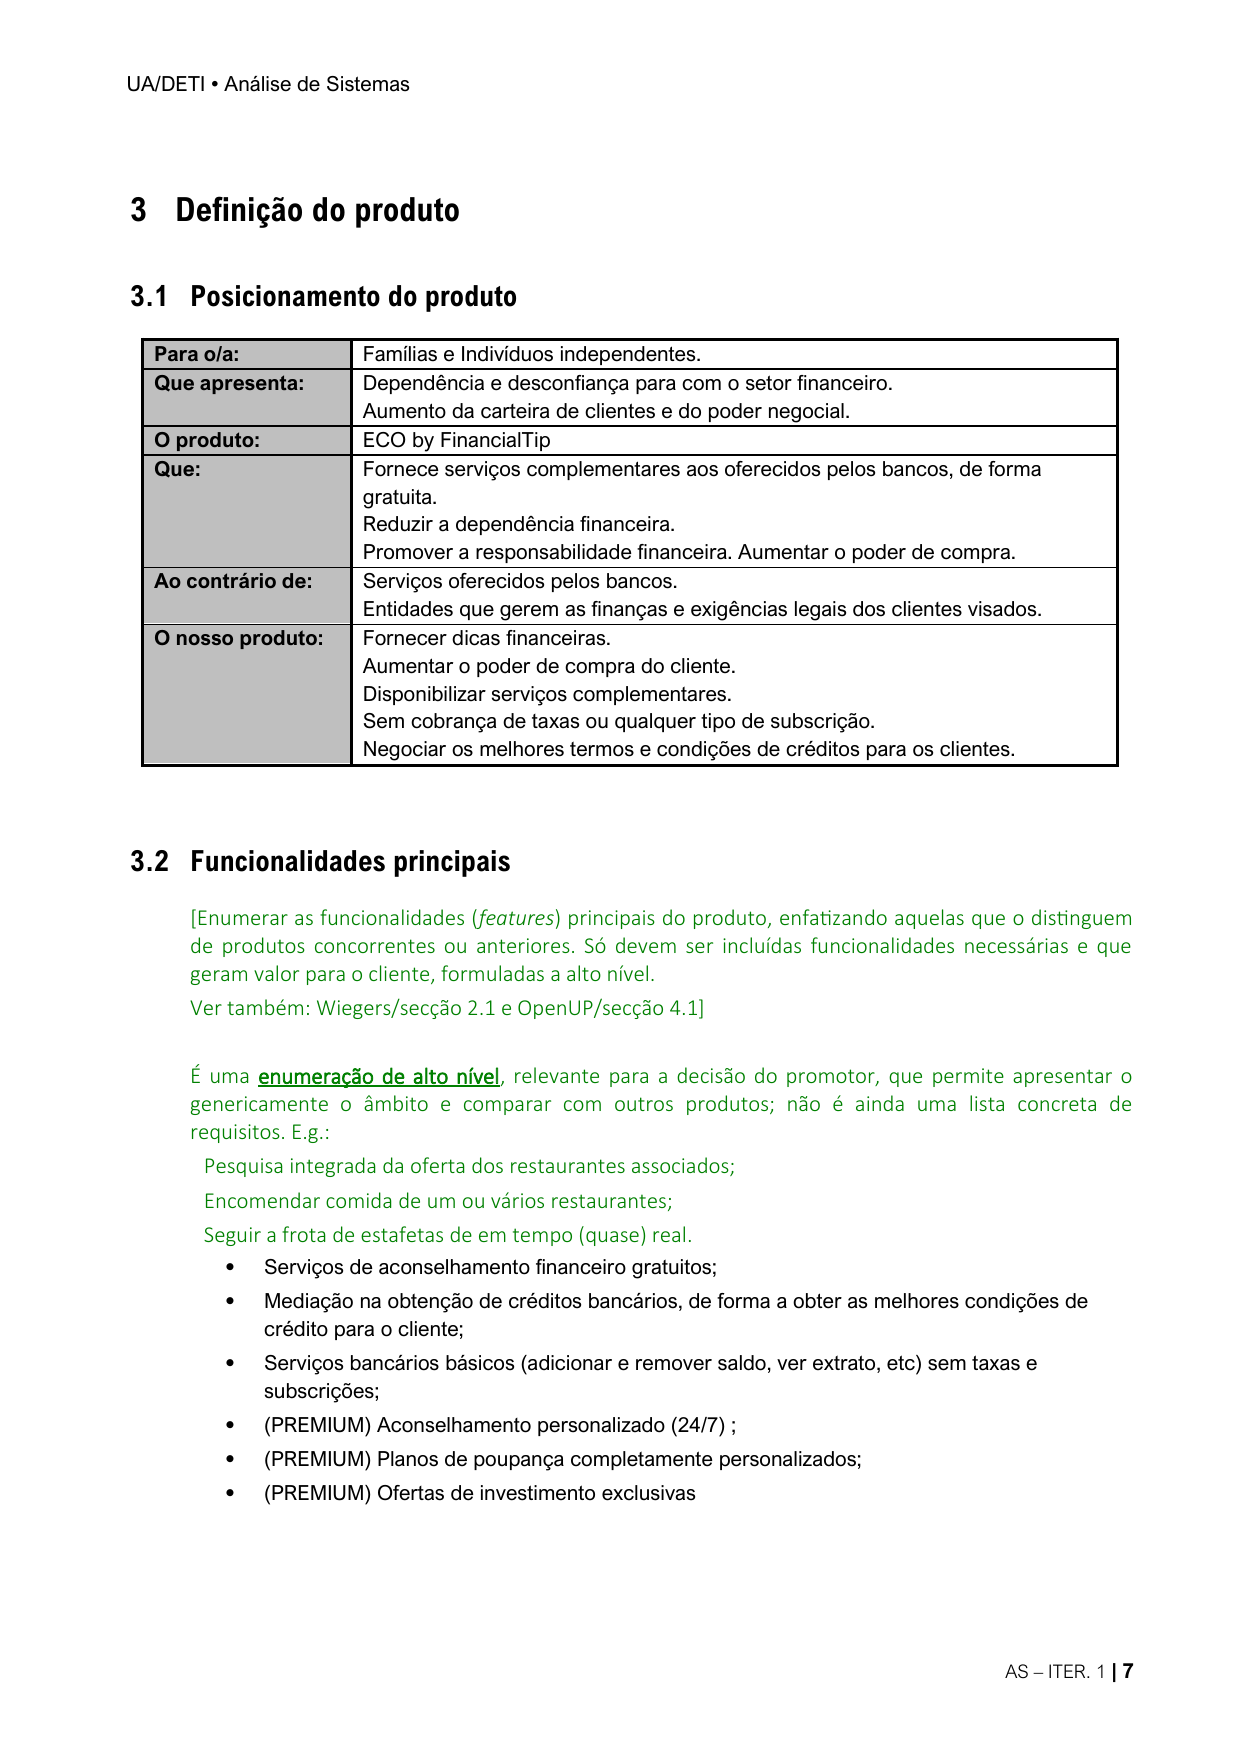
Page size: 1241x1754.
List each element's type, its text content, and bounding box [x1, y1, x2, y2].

text [Enumerar as funcionalidades (features) principais do produto, enfatizando aquelas que o distinguem de produtos concorrentes ou anteriores. Só devem ser incluídas funcionalidades necessárias e que geram valor para o cliente, formuladas a alto nível. [190, 903, 1134, 987]
table_header Famílias e Indivíduos independentes. [353, 341, 1116, 368]
table_cell Fornecer dicas financeiras. Aumentar o poder de compra do cliente. Disponibilizar serviços complementares. Sem cobrança de taxas ou qualquer tipo de subscrição. Negociar os melhores termos e condições de créditos para os clientes. [353, 625, 1116, 763]
text Pesquisa integrada da oferta dos restaurantes associados; [204, 1152, 1134, 1179]
list Serviços de aconselhamento financeiro gratuitos; [226, 1254, 1134, 1279]
table_cell O nosso produto: [144, 625, 350, 763]
text Encomendar comida de um ou vários restaurantes; [204, 1186, 1134, 1214]
table_cell ECO by FinancialTip [353, 427, 1116, 454]
table_cell Que: [144, 456, 350, 567]
table_cell Dependência e desconfiança para com o setor financeiro. Aumento da carteira de clientes e do poder negocial. [353, 370, 1116, 425]
list (PREMIUM) Ofertas de investimento exclusivas [226, 1479, 1134, 1505]
table_header Para o/a: [144, 341, 350, 368]
table_cell Que apresenta: [144, 370, 350, 425]
table_cell Ao contrário de: [144, 568, 350, 623]
text Seguir a frota de estafetas de em tempo (quase) real. [204, 1220, 1134, 1248]
subtitle Funcionalidades principais [130, 844, 1075, 878]
table_cell O produto: [144, 427, 350, 454]
subtitle Definição do produto [130, 189, 1134, 229]
subtitle Posicionamento do produto [130, 279, 1075, 313]
table_cell Fornece serviços complementares aos oferecidos pelos bancos, de forma gratuita. Reduzir a dependência financeira. Promover a responsabilidade financeira. Aumentar o poder de compra. [353, 456, 1116, 567]
table_cell Serviços oferecidos pelos bancos. Entidades que gerem as finanças e exigências legais dos clientes visados. [353, 568, 1116, 623]
list Mediação na obtenção de créditos bancários, de forma a obter as melhores condições de crédito para o cliente; [226, 1288, 1134, 1341]
text É uma enumeração de alto nível, relevante para a decisão do promotor, que permite apresentar o genericamente o âmbito e comparar com outros produtos; não é ainda uma lista concreta de requisitos. E.g.: [190, 1061, 1134, 1145]
list (PREMIUM) Aconselhamento personalizado (24/7) ; [226, 1412, 1134, 1437]
list (PREMIUM) Planos de poupança completamente personalizados; [226, 1446, 1134, 1471]
text Ver também: Wiegers/secção 2.1 e OpenUP/secção 4.1] [190, 993, 1134, 1021]
list Serviços bancários básicos (adicionar e remover saldo, ver extrato, etc) sem taxas e subscrições; [226, 1350, 1134, 1403]
